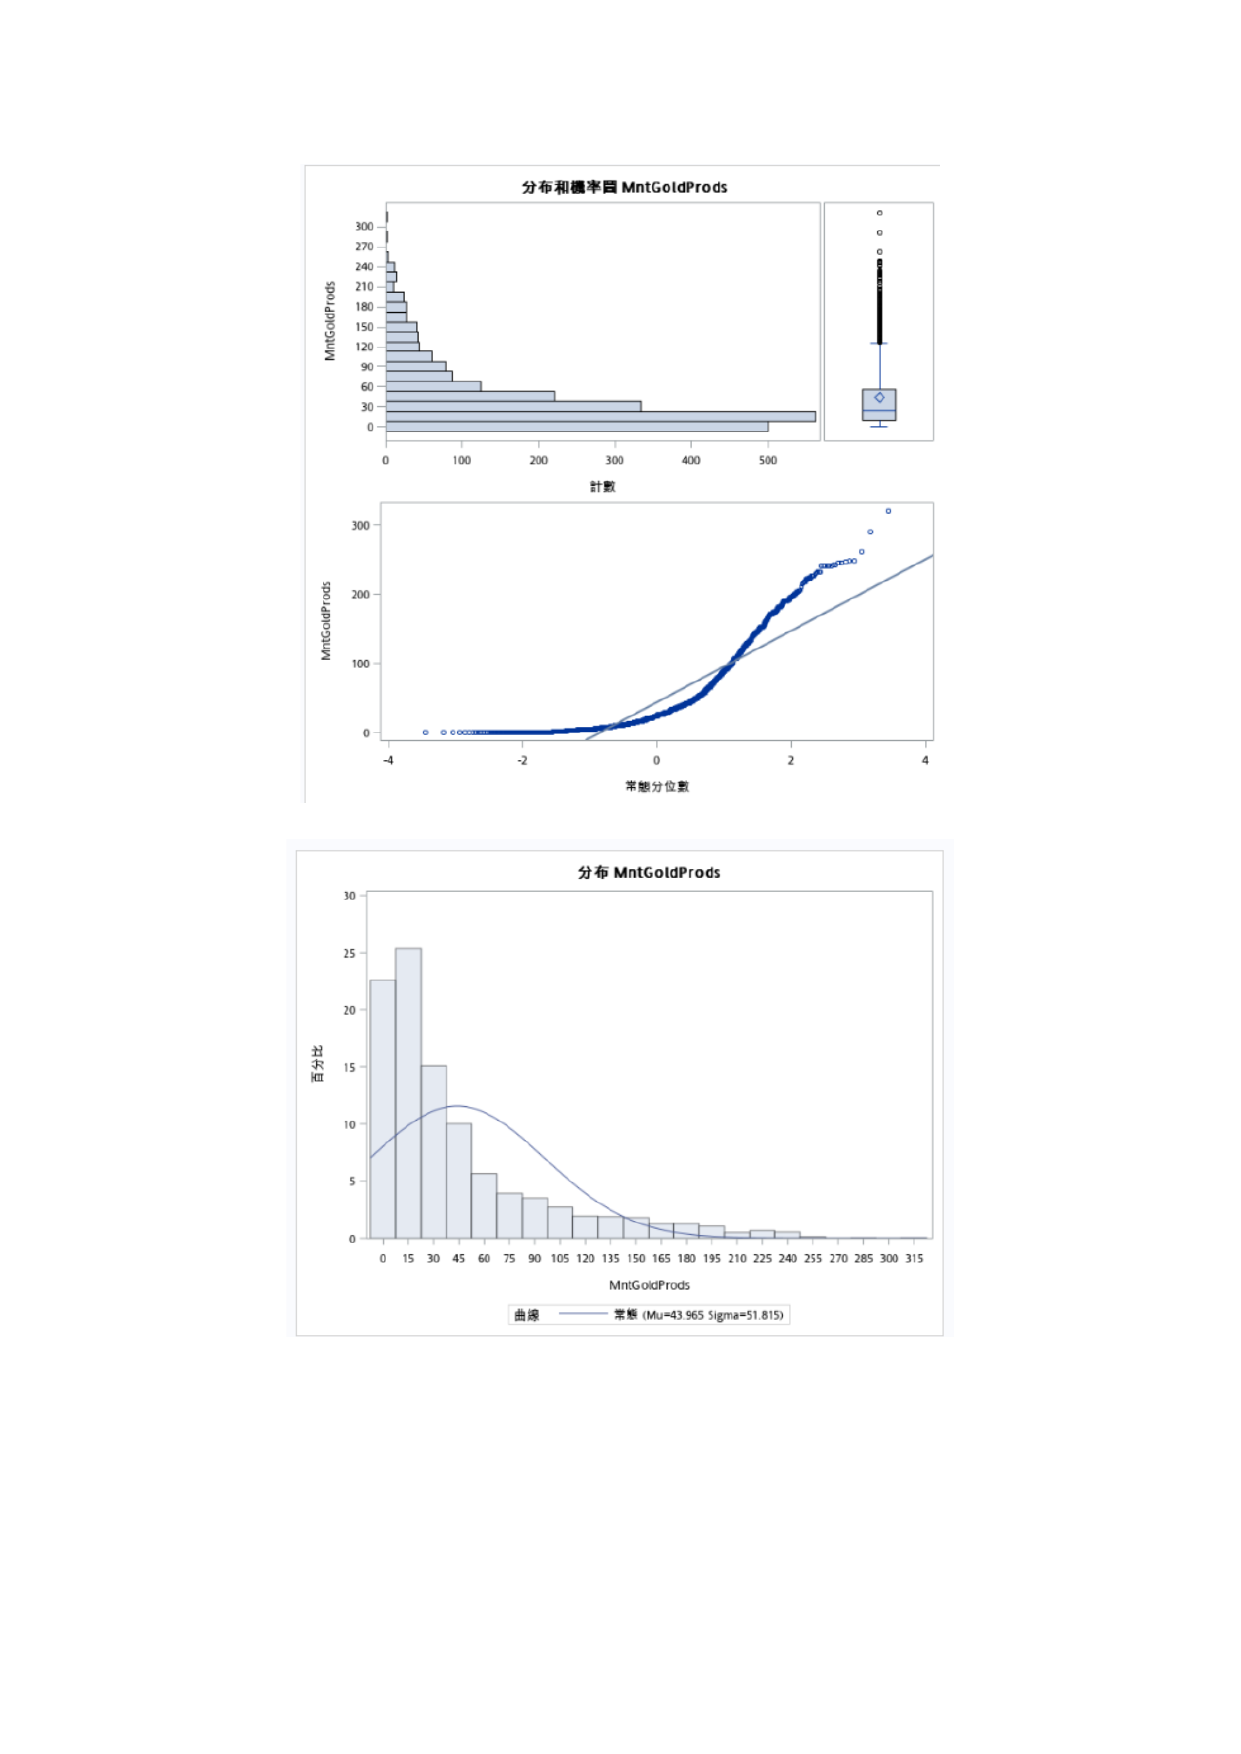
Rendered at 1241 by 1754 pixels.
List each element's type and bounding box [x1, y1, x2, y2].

picture [286, 839, 954, 1337]
picture [300, 164, 940, 803]
